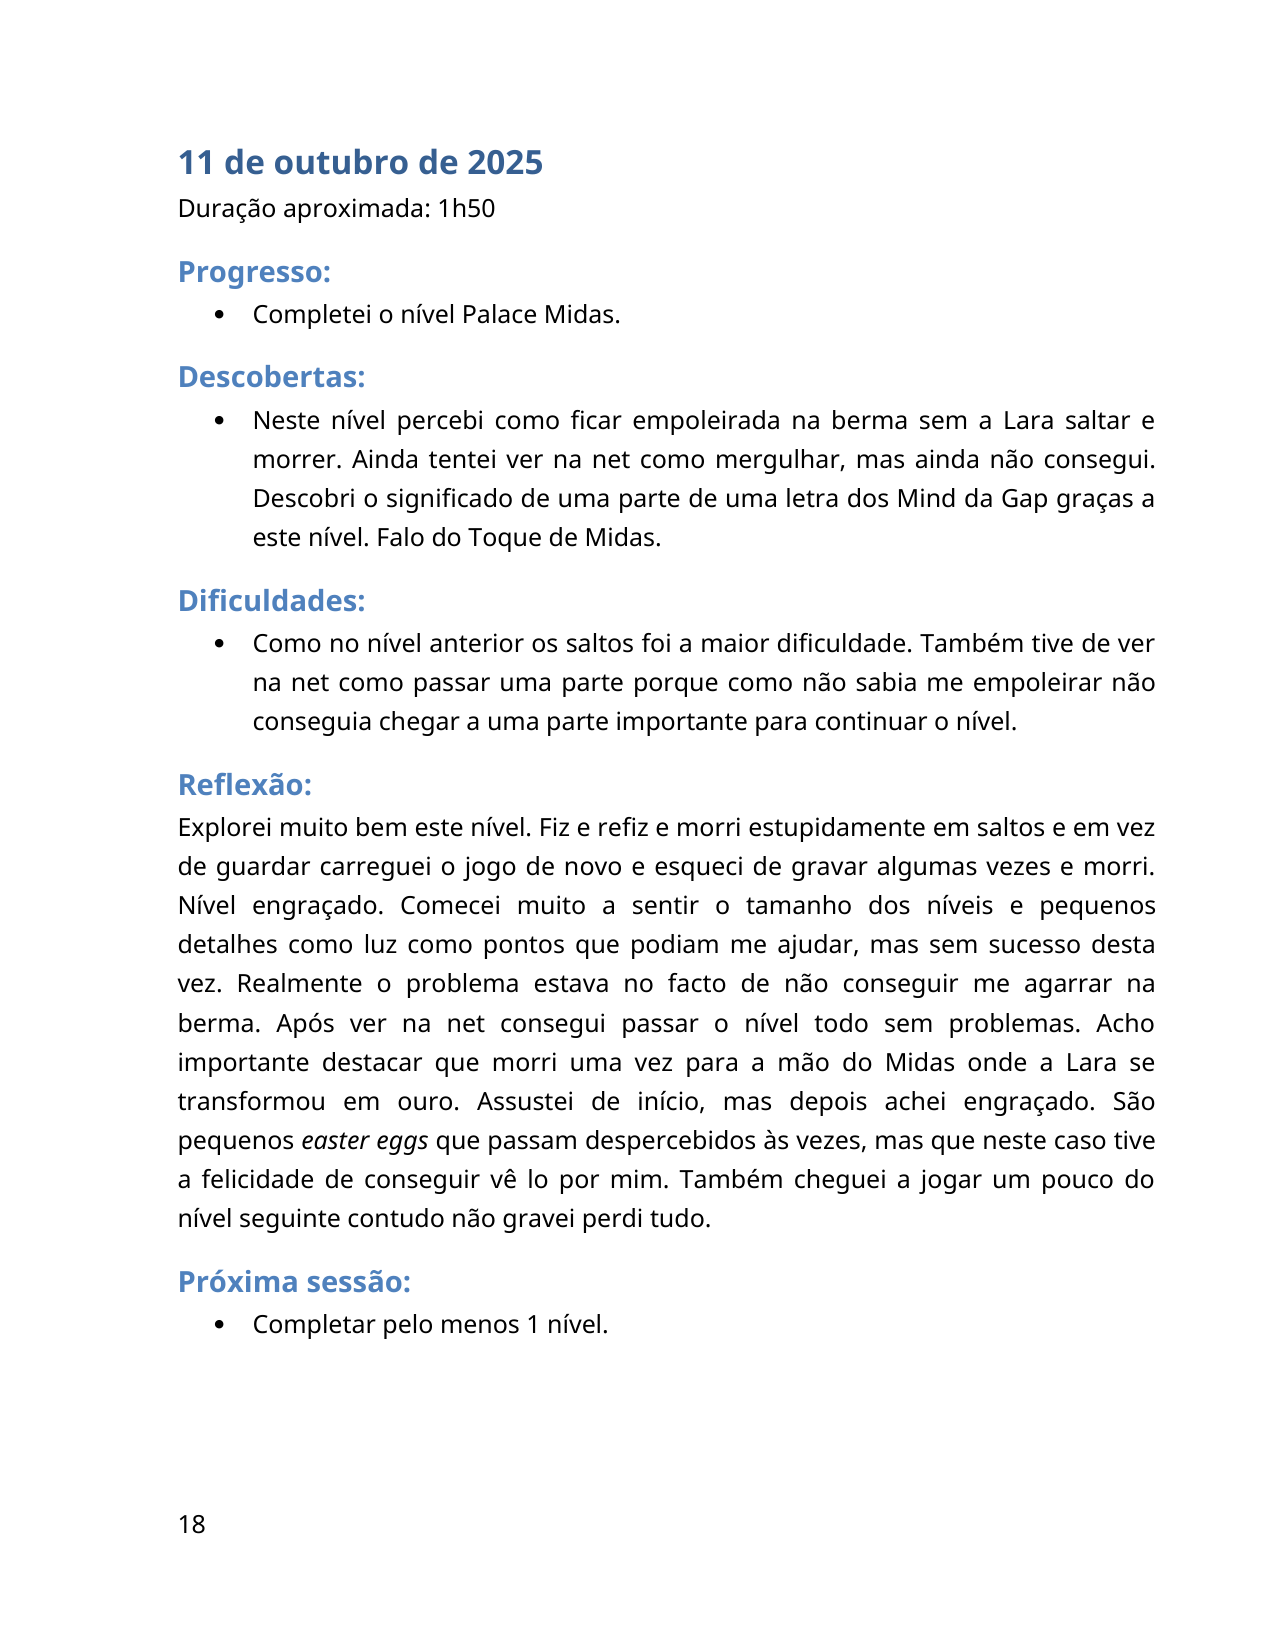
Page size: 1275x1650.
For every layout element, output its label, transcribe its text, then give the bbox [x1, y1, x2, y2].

subtitle Dificuldades: [177, 580, 1157, 619]
list Neste nível percebi como ficar empoleirada na berma sem a Lara saltar e morrer. Ainda tentei ver na net como mergulhar, mas ainda não consegui. Descobri o significado de uma parte de uma letra dos Mind da Gap graças a este nível. Falo do Toque de Midas. [215, 402, 1157, 554]
list Completei o nível Palace Midas. [215, 297, 1157, 331]
subtitle Progresso: [177, 251, 1157, 291]
subtitle 11 de outubro de 2025 [177, 139, 1157, 184]
subtitle Próxima sessão: [177, 1261, 1157, 1301]
list Completar pelo menos 1 nível. [215, 1307, 1157, 1341]
subtitle Descobertas: [177, 357, 1157, 396]
text Explorei muito bem este nível. Fiz e refiz e morri estupidamente em saltos e em vez de guardar carreguei o jogo de novo e esqueci de gravar algumas vezes e morri. Nível engraçado. Comecei muito a sentir o tamanho dos níveis e pequenos detalhes como luz como pontos que podiam me ajudar, mas sem sucesso desta vez. Realmente o problema estava no facto de não conseguir me agarrar na berma. Após ver na net consegui passar o nível todo sem problemas. Acho importante destacar que morri uma vez para a mão do Midas onde a Lara se transformou em ouro. Assustei de início, mas depois achei engraçado. São pequenos easter eggs que passam despercebidos às vezes, mas que neste caso tive a felicidade de conseguir vê lo por mim. Também cheguei a jogar um pouco do nível seguinte contudo não gravei perdi tudo. [177, 809, 1157, 1235]
list Como no nível anterior os saltos foi a maior dificuldade. Também tive de ver na net como passar uma parte porque como não sabia me empoleirar não conseguia chegar a uma parte importante para continuar o nível. [215, 626, 1157, 738]
subtitle Reflexão: [177, 764, 1157, 803]
text Duração aproximada: 1h50 [177, 191, 1157, 225]
